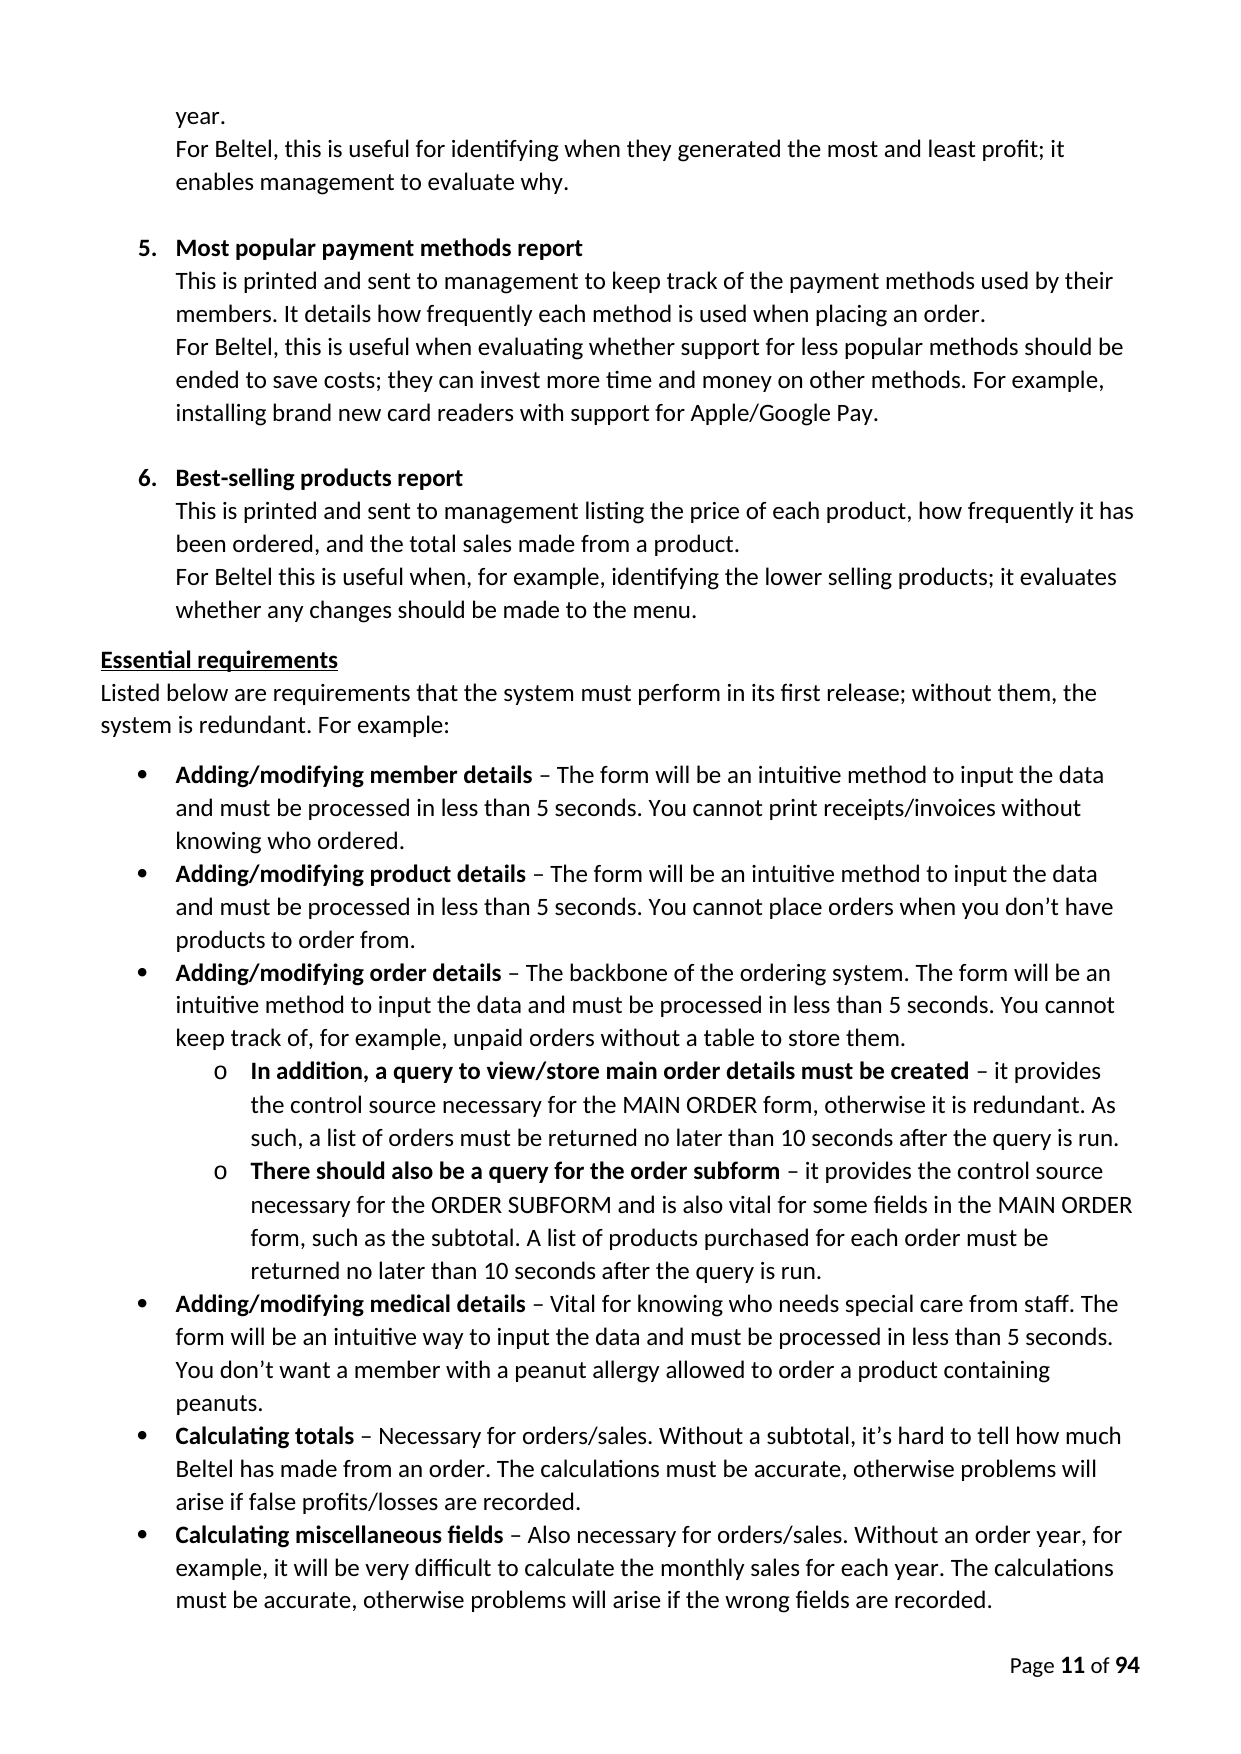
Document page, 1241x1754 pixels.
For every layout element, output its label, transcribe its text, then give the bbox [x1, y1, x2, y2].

list Adding/modifying product details – The form will be an intuitive method to input the data and must be processed in less than 5 seconds. You cannot place orders when you don’t have products to order from. [138, 858, 1140, 954]
text Listed below are requirements that the system must perform in its first release; without them, the system is redundant. For example: [100, 677, 1140, 740]
list For Beltel this is useful when, for example, identifying the lower selling products; it evaluates whether any changes should be made to the menu. [175, 561, 1140, 625]
list Adding/modifying medical details – Vital for knowing who needs special care from staff. The form will be an intuitive way to input the data and must be processed in less than 5 seconds. You don’t want a member with a peanut allergy allowed to order a product containing peanuts. [138, 1288, 1140, 1418]
list In addition, a query to view/store main order details must be created – it provides the control source necessary for the MAIN ORDER form, otherwise it is redundant. As such, a list of orders must be returned no later than 10 seconds after the query is run. [213, 1055, 1140, 1153]
subtitle Essential requirements [100, 644, 1140, 674]
list Adding/modifying order details – The backbone of the ordering system. The form will be an intuitive method to input the data and must be processed in less than 5 seconds. You cannot keep track of, for example, unpaid orders without a table to store them. [138, 957, 1140, 1053]
list Best-selling products report [138, 462, 1140, 493]
list Calculating miscellaneous fields – Also necessary for orders/sales. Without an order year, for example, it will be very difficult to calculate the monthly sales for each year. The calculations must be accurate, otherwise problems will arise if the wrong fields are recorded. [138, 1519, 1140, 1615]
list This is printed and sent to management to keep track of the payment methods used by their members. It details how frequently each method is used when placing an order. [175, 265, 1140, 328]
list Calculating totals – Necessary for orders/sales. Without a subtotal, it’s hard to tell how much Beltel has made from an order. The calculations must be accurate, otherwise problems will arise if false profits/losses are recorded. [138, 1420, 1140, 1516]
list There should also be a query for the order subform – it provides the control source necessary for the ORDER SUBFORM and is also vital for some fields in the MAIN ORDER form, such as the subtotal. A list of products purchased for each order must be returned no later than 10 seconds after the query is run. [213, 1155, 1140, 1286]
list Adding/modifying member details – The form will be an intuitive method to input the data and must be processed in less than 5 seconds. You cannot print receipts/invoices without knowing who ordered. [138, 759, 1140, 856]
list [175, 100, 1140, 197]
list Most popular payment methods report [138, 232, 1140, 263]
list This is printed and sent to management listing the price of each product, how frequently it has been ordered, and the total sales made from a product. [175, 495, 1140, 559]
list For Beltel, this is useful when evaluating whether support for less popular methods should be ended to save costs; they can invest more time and money on other methods. For example, installing brand new card readers with support for Apple/Google Pay. [175, 331, 1140, 427]
